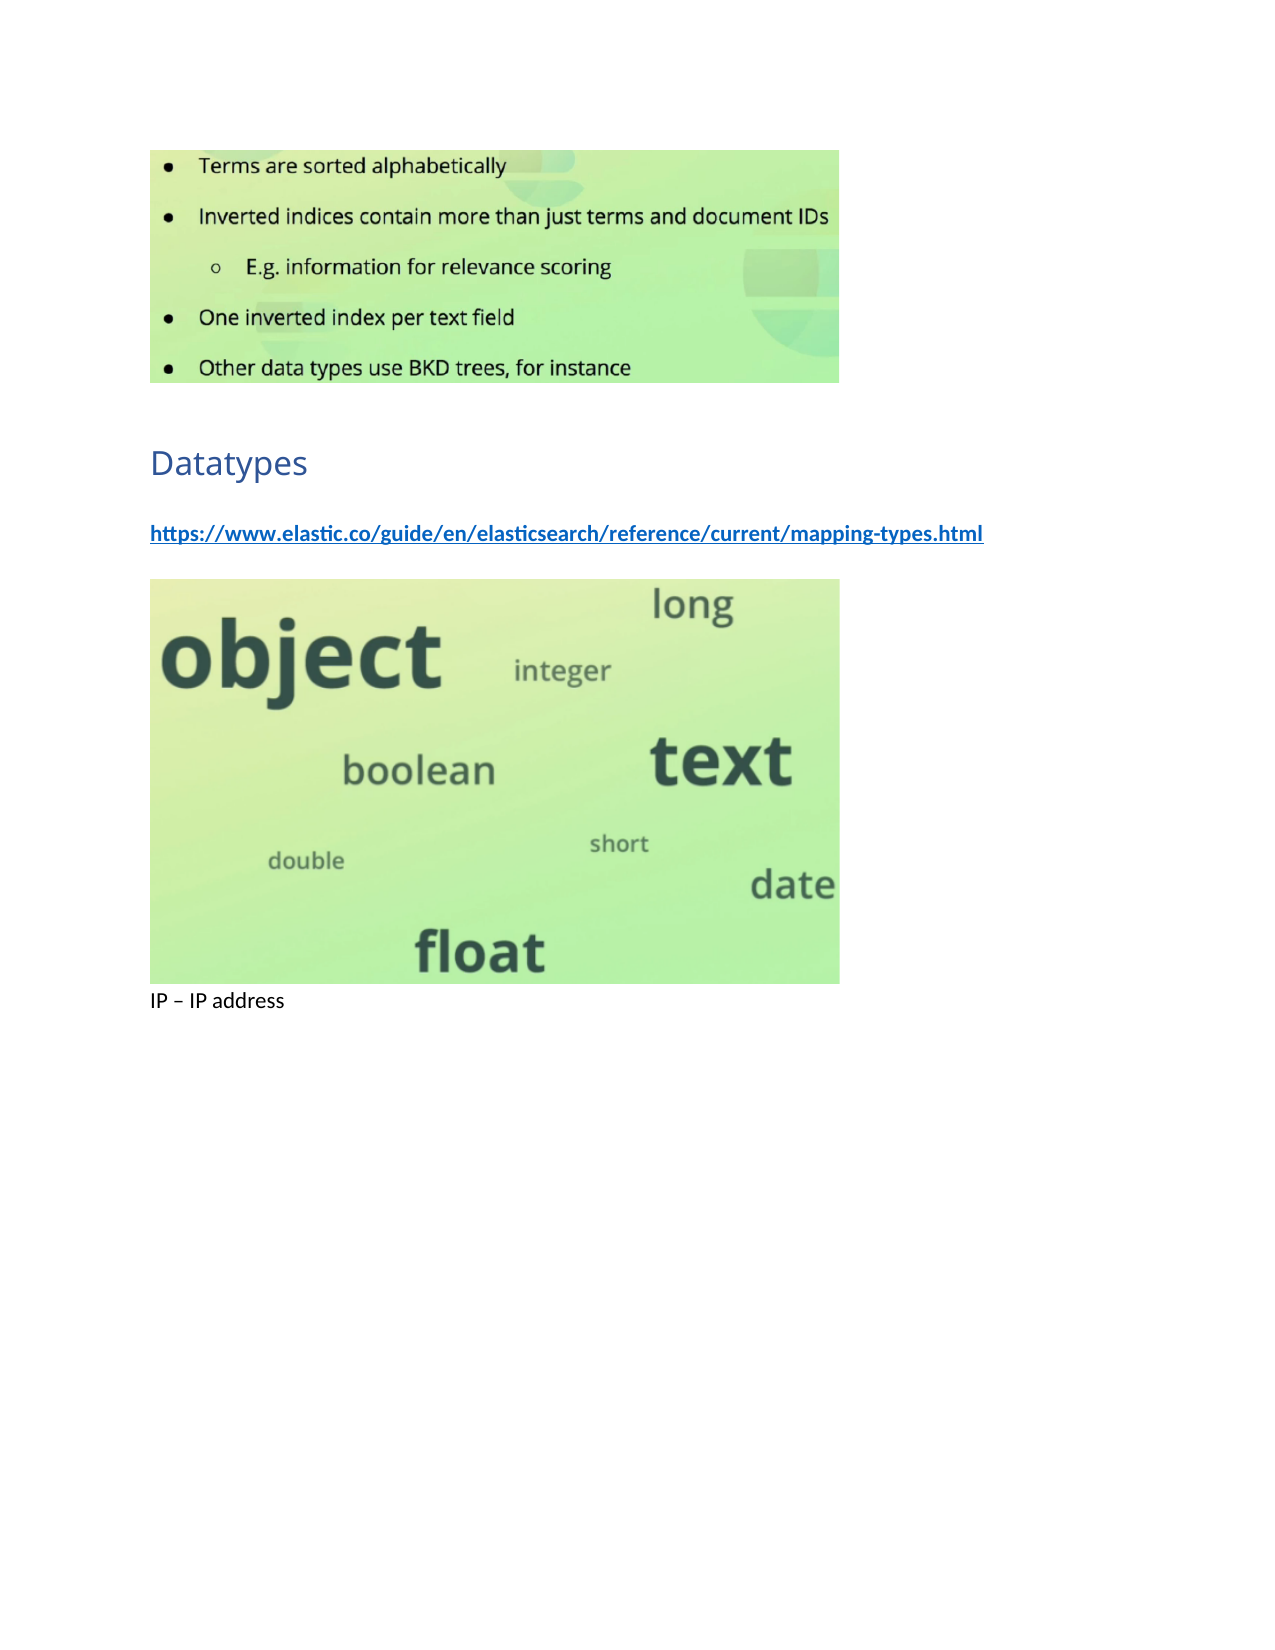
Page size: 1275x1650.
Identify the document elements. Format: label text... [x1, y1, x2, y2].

text https://www.elastic.co/guide/en/elasticsearch/reference/current/mapping-types.html [150, 488, 1125, 547]
subtitle Datatypes [150, 439, 1125, 485]
picture [150, 150, 840, 383]
text IP – IP address [150, 986, 1125, 1014]
picture [150, 579, 840, 984]
